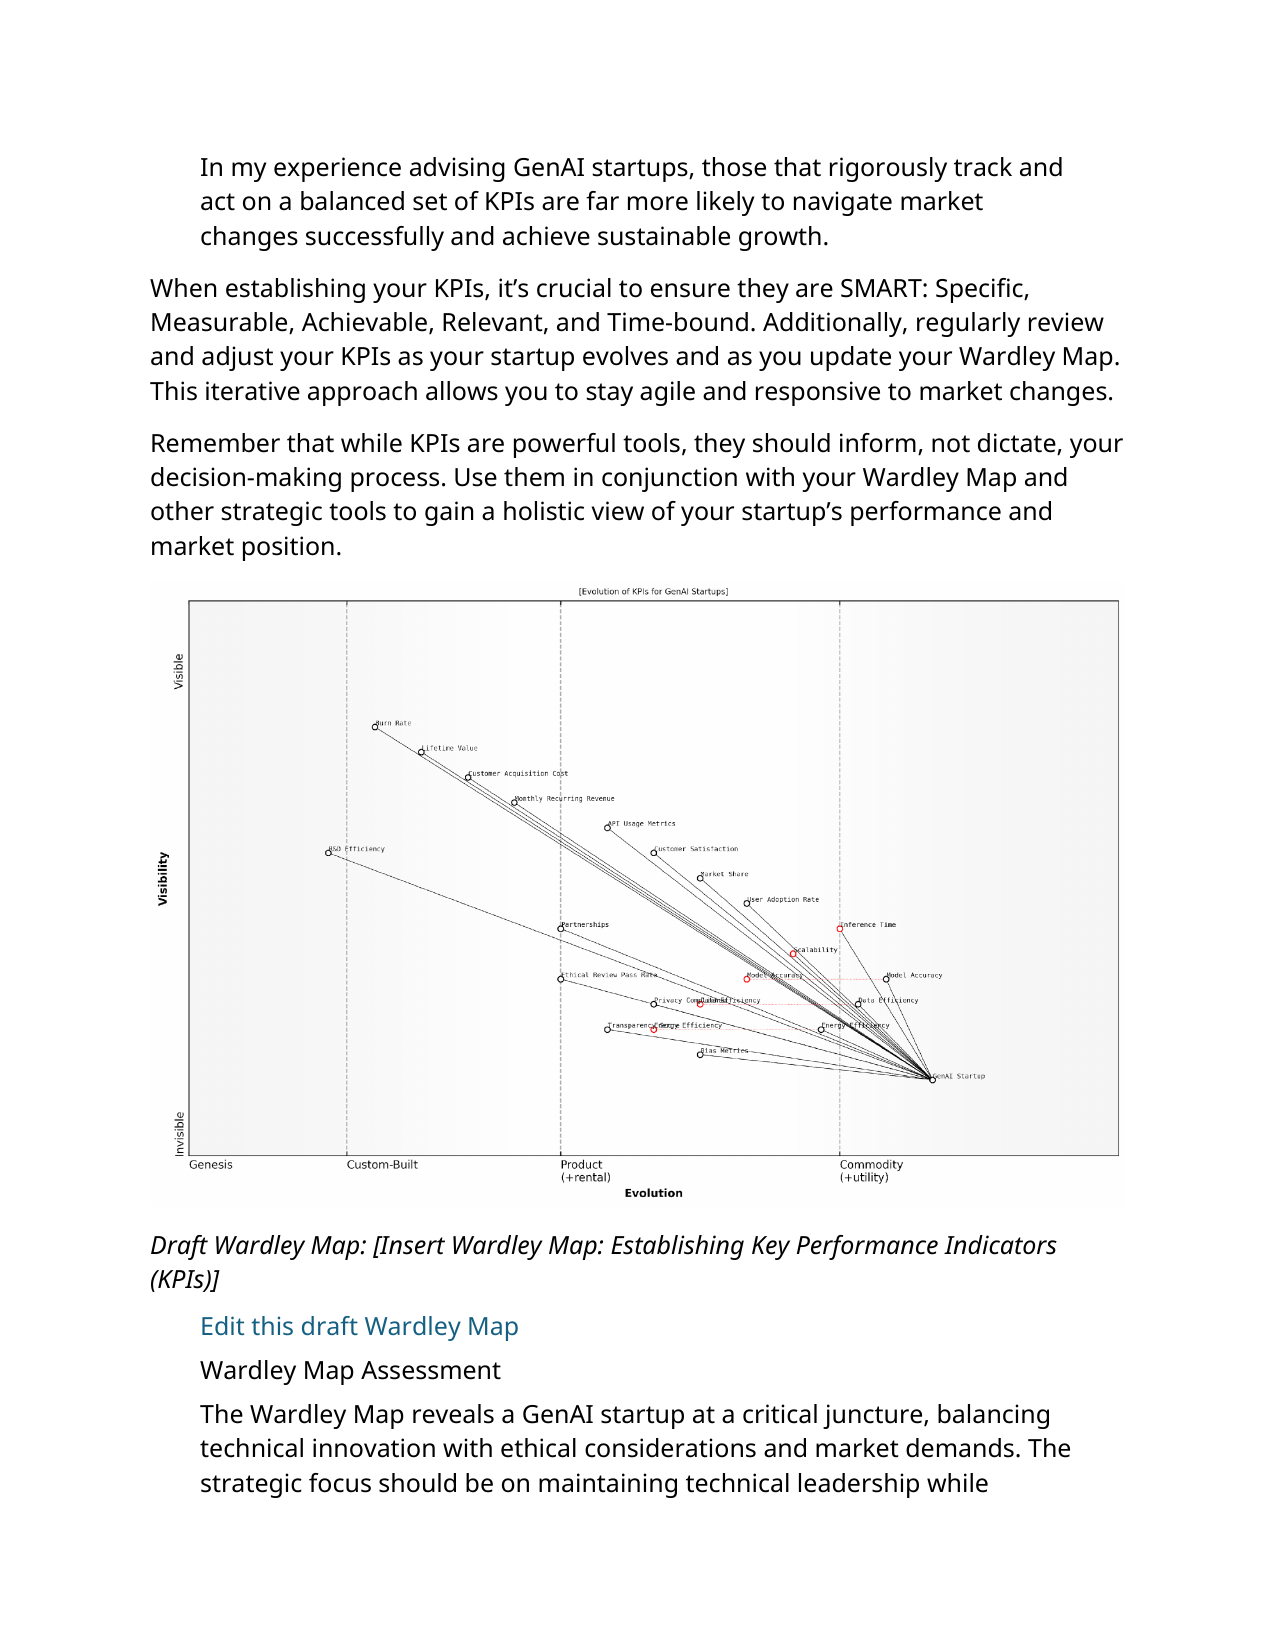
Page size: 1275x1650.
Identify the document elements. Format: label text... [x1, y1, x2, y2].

text Draft Wardley Map: [Insert Wardley Map: Establishing Key Performance Indicators (KPIs)] [150, 1227, 1125, 1296]
text Remember that while KPIs are powerful tools, they should inform, not dictate, your decision-making process. Use them in conjunction with your Wardley Map and other strategic tools to gain a holistic view of your startup’s performance and market position. [150, 426, 1125, 562]
text Edit this draft Wardley Map [200, 1308, 1075, 1342]
text When establishing your KPIs, it’s crucial to ensure they are SMART: Specific, Measurable, Achievable, Relevant, and Time-bound. Additionally, regularly review and adjust your KPIs as your startup evolves and as you update your Wardley Map. This iterative approach allows you to stay agile and responsive to market changes. [150, 271, 1125, 407]
text Wardley Map Assessment [200, 1353, 1075, 1387]
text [200, 1397, 1075, 1499]
picture [150, 581, 1125, 1207]
text In my experience advising GenAI startups, those that rigorously track and act on a balanced set of KPIs are far more likely to navigate market changes successfully and achieve sustainable growth. [200, 150, 1075, 252]
